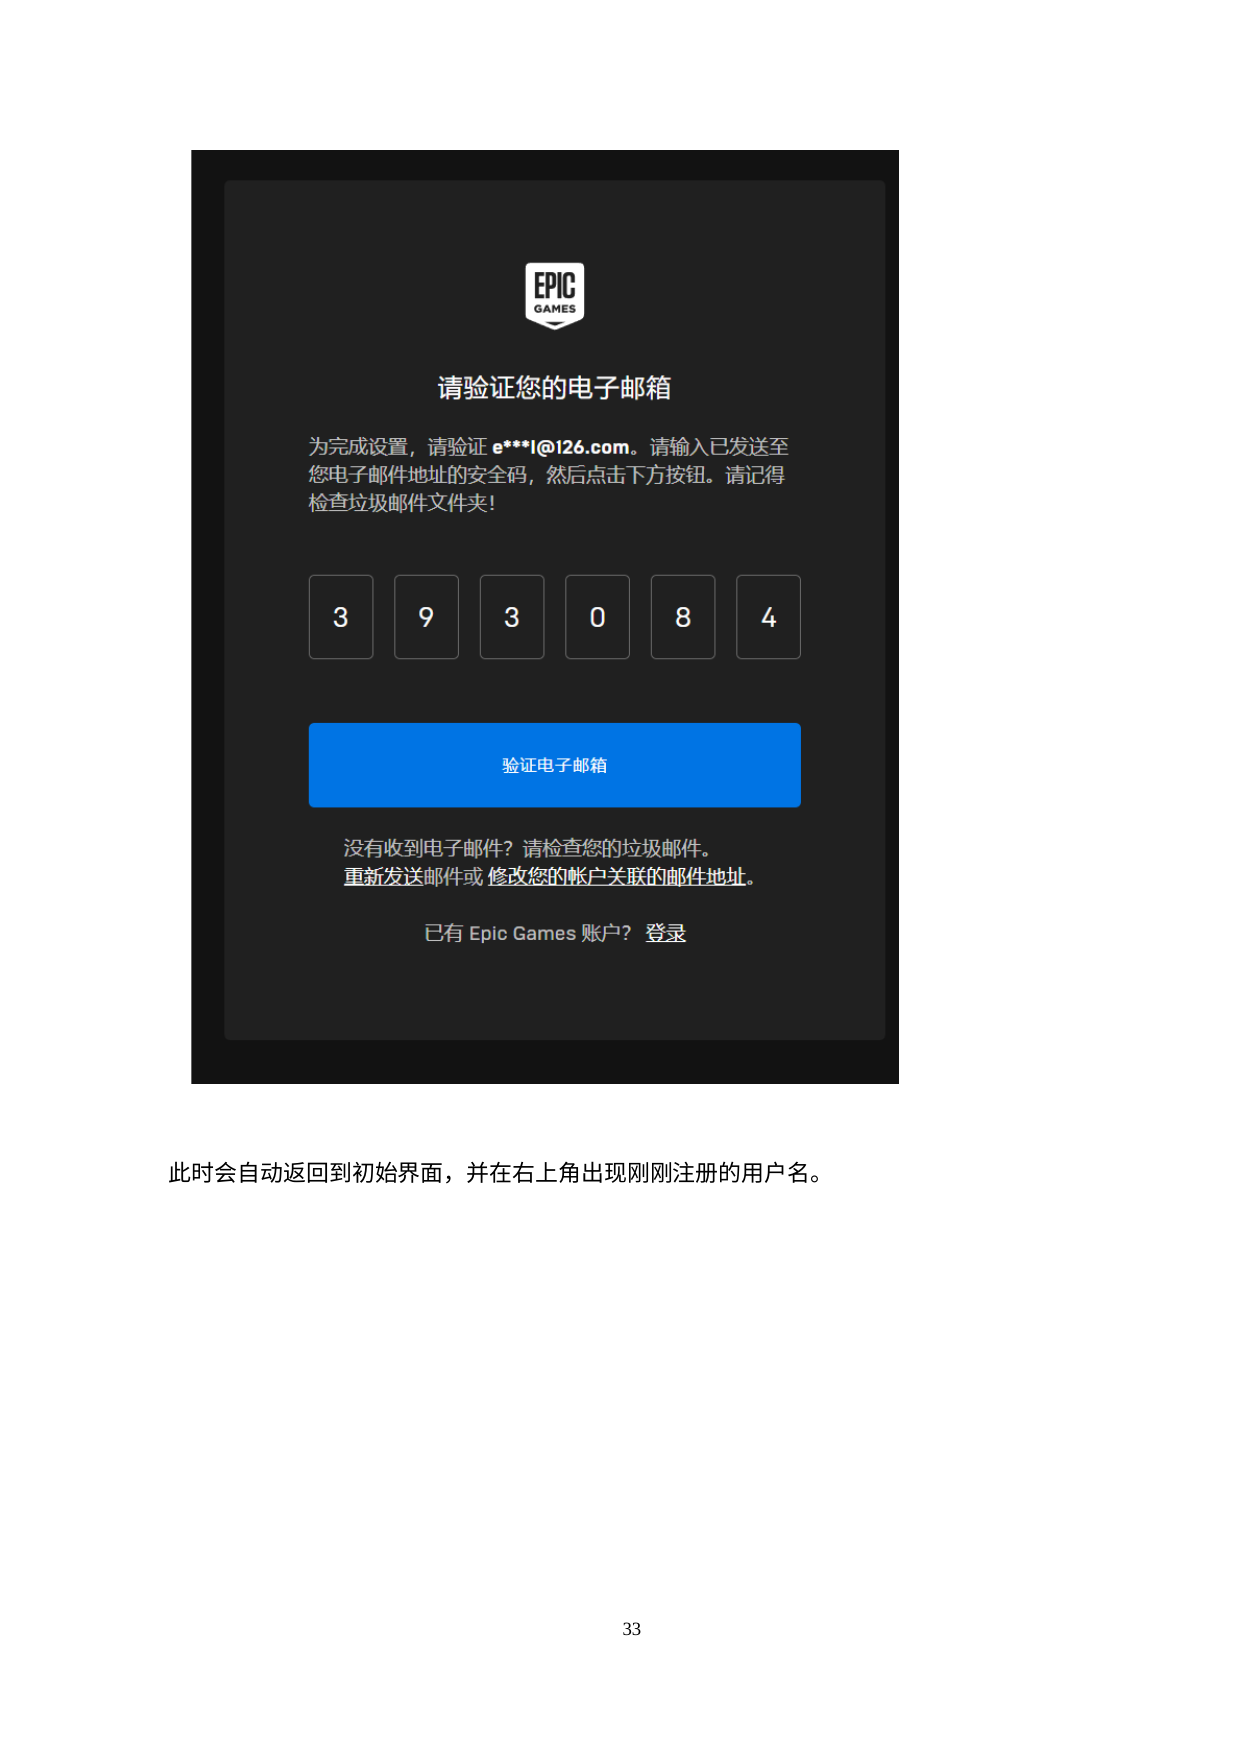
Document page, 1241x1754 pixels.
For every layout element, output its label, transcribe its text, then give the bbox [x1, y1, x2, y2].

picture [191, 150, 899, 1084]
text 此时会自动返回到初始界面，并在右上角出现刚刚注册的用户名。 [148, 1155, 1078, 1188]
